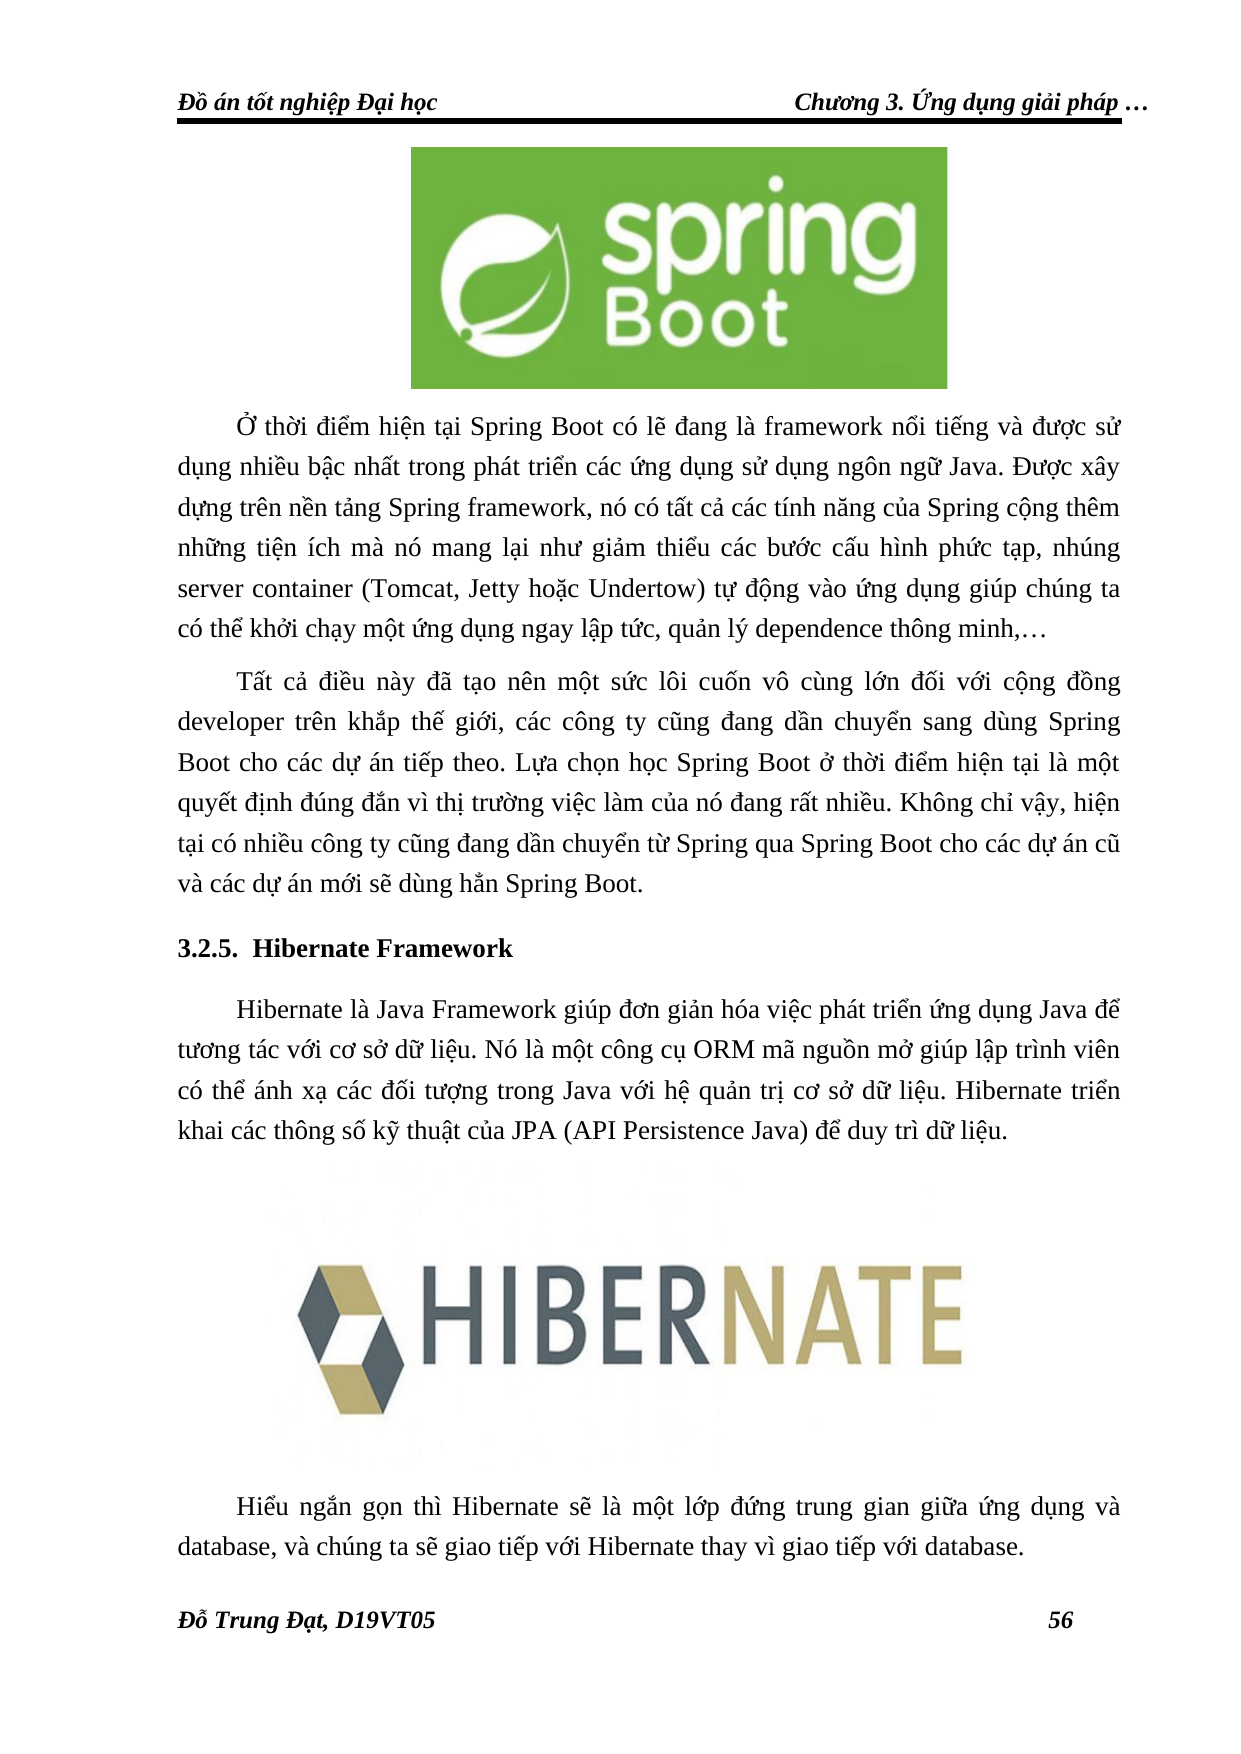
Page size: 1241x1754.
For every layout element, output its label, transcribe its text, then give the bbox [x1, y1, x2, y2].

picture [411, 147, 948, 389]
text Hibernate là Java Framework giúp đơn giản hóa việc phát triển ứng dụng Java để tương tác với cơ sở dữ liệu. Nó là một công cụ ORM mã nguồn mở giúp lập trình viên có thể ánh xạ các đối tượng trong Java với hệ quản trị cơ sở dữ liệu. Hibernate triển khai các thông số kỹ thuật của JPA (API Persistence Java) để duy trì dữ liệu. [177, 993, 1122, 1145]
text Hiểu ngắn gọn thì Hibernate sẽ là một lớp đứng trung gian giữa ứng dụng và database, và chúng ta sẽ giao tiếp với Hibernate thay vì giao tiếp với database. [177, 1490, 1122, 1561]
subtitle Hibernate Framework [177, 933, 1122, 964]
text Ở thời điểm hiện tại Spring Boot có lẽ đang là framework nổi tiếng và được sử dụng nhiều bậc nhất trong phát triển các ứng dụng sử dụng ngôn ngữ Java. Được xây dựng trên nền tảng Spring framework, nó có tất cả các tính năng của Spring cộng thêm những tiện ích mà nó mang lại như giảm thiểu các bước cấu hình phức tạp, nhúng server container (Tomcat, Jetty hoặc Undertow) tự động vào ứng dụng giúp chúng ta có thể khởi chạy một ứng dụng ngay lập tức, quản lý dependence thông minh,… [177, 410, 1122, 643]
text Tất cả điều này đã tạo nên một sức lôi cuốn vô cùng lớn đối với cộng đồng developer trên khắp thế giới, các công ty cũng đang dần chuyển sang dùng Spring Boot cho các dự án tiếp theo. Lựa chọn học Spring Boot ở thời điểm hiện tại là một quyết định đúng đắn vì thị trường việc làm của nó đang rất nhiều. Không chỉ vậy, hiện tại có nhiều công ty cũng đang dần chuyển từ Spring qua Spring Boot cho các dự án cũ và các dự án mới sẽ dùng hẳn Spring Boot. [177, 665, 1122, 898]
picture [236, 1167, 1007, 1469]
